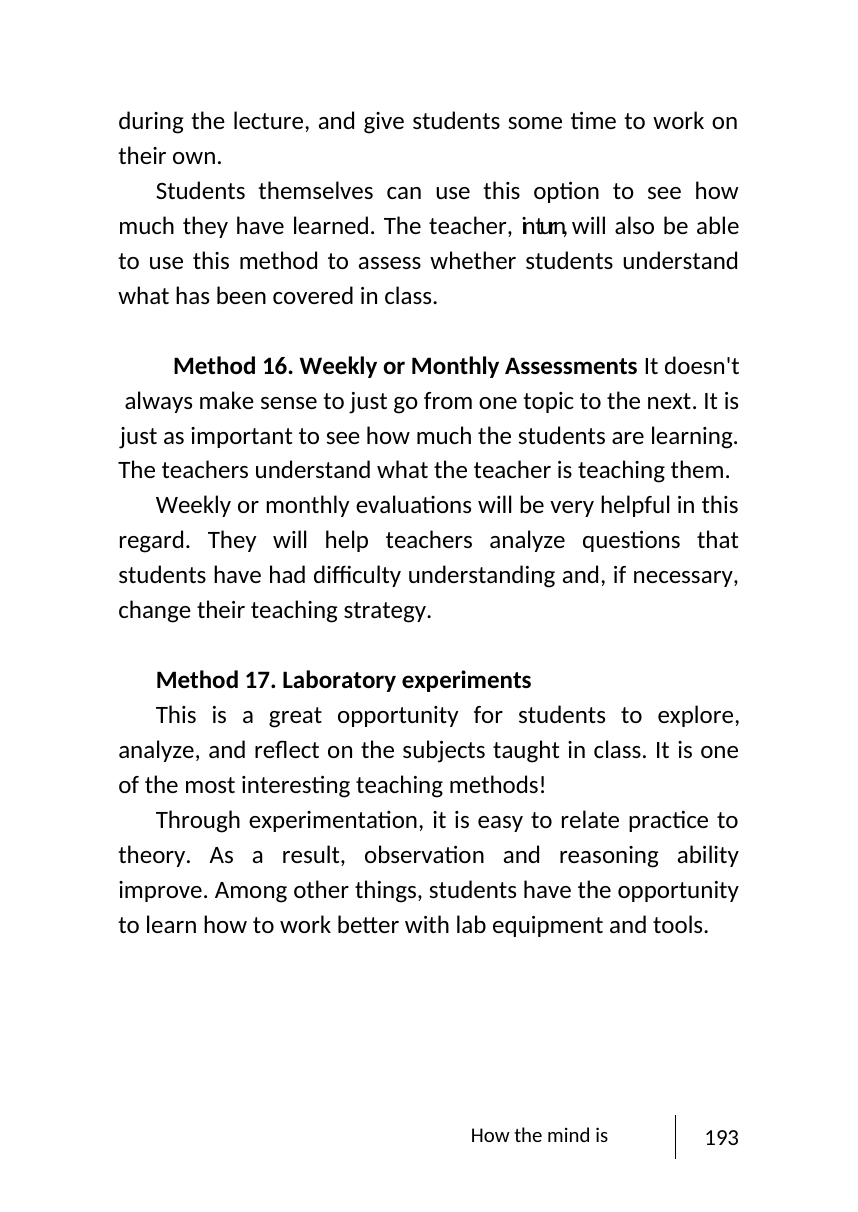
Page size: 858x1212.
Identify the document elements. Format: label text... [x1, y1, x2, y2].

text The teachers understand what the teacher is teaching them. [118, 455, 751, 485]
text Method 16. Weekly or Monthly Assessments It doesn't always make sense to just go from one topic to the next. It is just as important to see how much the students are learning. [118, 350, 739, 450]
text Students themselves can use this option to see how much they have learned. The teacher, in turn, will also be able to use this method to assess whether students understand what has been covered in class. [118, 175, 739, 311]
text during the lecture, and give students some time to work on their own. [118, 105, 739, 171]
text This is a great opportunity for students to explore, analyze, and reflect on the subjects taught in class. It is one of the most interesting teaching methods! [118, 699, 741, 800]
text Through experimentation, it is easy to relate practice to theory. As a result, observation and reasoning ability improve. Among other things, students have the opportunity to learn how to work better with lab equipment and tools. [118, 804, 739, 940]
text Weekly or monthly evaluations will be very helpful in this regard. They will help teachers analyze questions that students have had difficulty understanding and, if necessary, change their teaching strategy. [118, 489, 739, 625]
subtitle Method 17. Laboratory experiments [156, 664, 751, 695]
